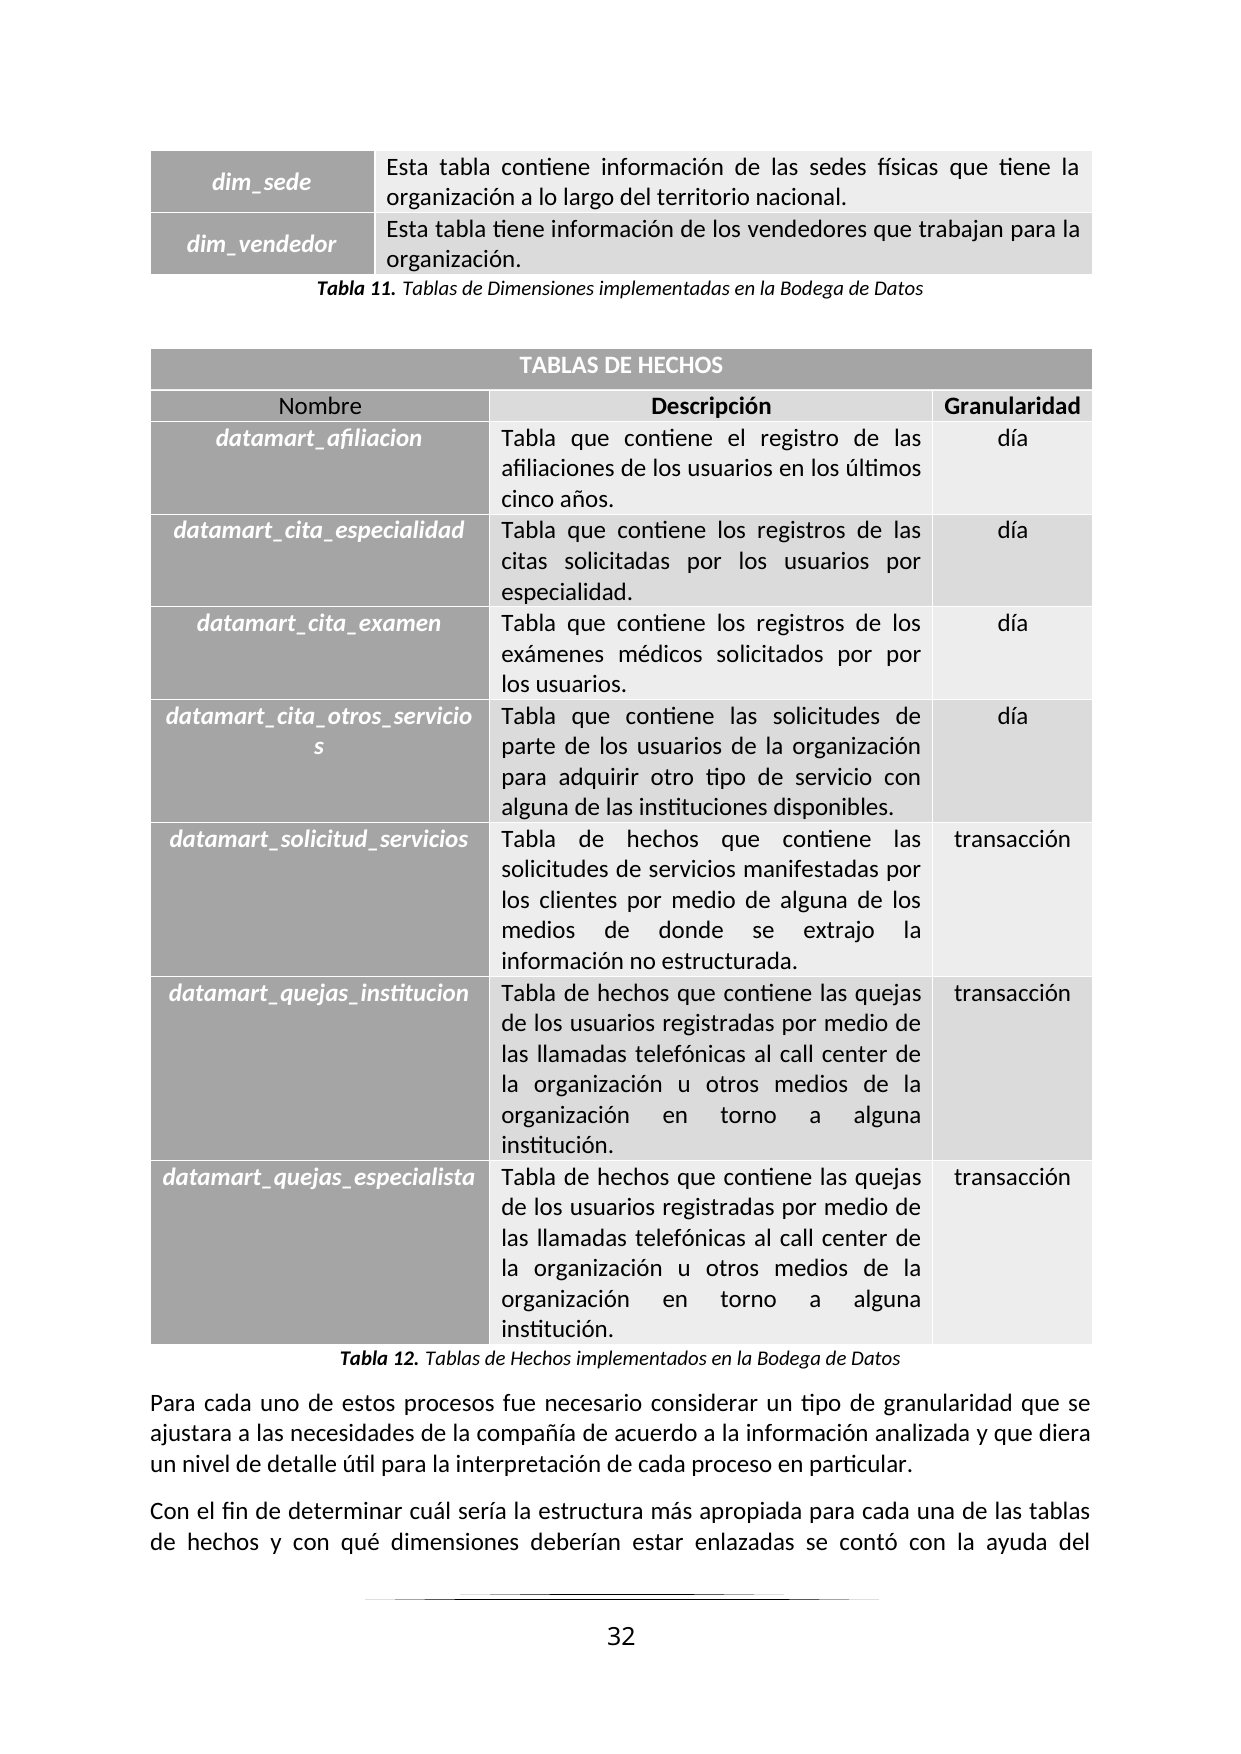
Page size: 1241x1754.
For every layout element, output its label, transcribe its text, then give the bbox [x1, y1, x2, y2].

table_header TABLAS DE HECHOS [151, 349, 1092, 389]
table_cell datamart_cita_otros_servicios [151, 700, 489, 822]
table_cell Esta tabla tiene información de los vendedores que trabajan para la organización. [376, 213, 1092, 274]
table_cell transacción [933, 823, 1092, 976]
table_cell día [933, 422, 1092, 514]
text Tabla 12. Tablas de Hechos implementados en la Bodega de Datos [150, 1345, 1092, 1370]
table_cell Descripción [490, 391, 932, 421]
table_cell Tabla de hechos que contiene las solicitudes de servicios manifestadas por los clientes por medio de alguna de los medios de donde se extrajo la información no estructurada. [490, 823, 932, 976]
table_cell dim_sede [151, 151, 374, 212]
table_cell Tabla de hechos que contiene las quejas de los usuarios registradas por medio de las llamadas telefónicas al call center de la organización u otros medios de la organización en torno a alguna institución. [490, 1161, 932, 1344]
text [150, 1495, 1092, 1556]
text Tabla 11. Tablas de Dimensiones implementadas en la Bodega de Datos [150, 275, 1092, 301]
table_cell día [933, 700, 1092, 822]
table_cell datamart_quejas_institucion [151, 977, 489, 1160]
table_cell Tabla que contiene el registro de las afiliaciones de los usuarios en los últimos cinco años. [490, 422, 932, 514]
table_cell datamart_cita_examen [151, 607, 489, 699]
table_cell Granularidad [933, 391, 1092, 421]
table_cell Nombre [151, 391, 489, 421]
table_cell transacción [933, 977, 1092, 1160]
table_cell día [933, 515, 1092, 606]
table_cell datamart_quejas_especialista [151, 1161, 489, 1344]
table_cell transacción [933, 1161, 1092, 1344]
table_cell datamart_afiliacion [151, 422, 489, 514]
table_cell dim_vendedor [151, 213, 374, 274]
table_cell día [933, 607, 1092, 699]
table_cell datamart_cita_especialidad [151, 515, 489, 606]
text Para cada uno de estos procesos fue necesario considerar un tipo de granularidad que se ajustara a las necesidades de la compañía de acuerdo a la información analizada y que diera un nivel de detalle útil para la interpretación de cada proceso en particular. [150, 1387, 1092, 1479]
table_cell datamart_solicitud_servicios [151, 823, 489, 976]
table_cell Tabla que contiene los registros de las citas solicitadas por los usuarios por especialidad. [490, 515, 932, 606]
table_cell Tabla de hechos que contiene las quejas de los usuarios registradas por medio de las llamadas telefónicas al call center de la organización u otros medios de la organización en torno a alguna institución. [490, 977, 932, 1160]
table_cell Tabla que contiene los registros de los exámenes médicos solicitados por por los usuarios. [490, 607, 932, 699]
table_cell Esta tabla contiene información de las sedes físicas que tiene la organización a lo largo del territorio nacional. [376, 151, 1092, 212]
table_cell Tabla que contiene las solicitudes de parte de los usuarios de la organización para adquirir otro tipo de servicio con alguna de las instituciones disponibles. [490, 700, 932, 822]
